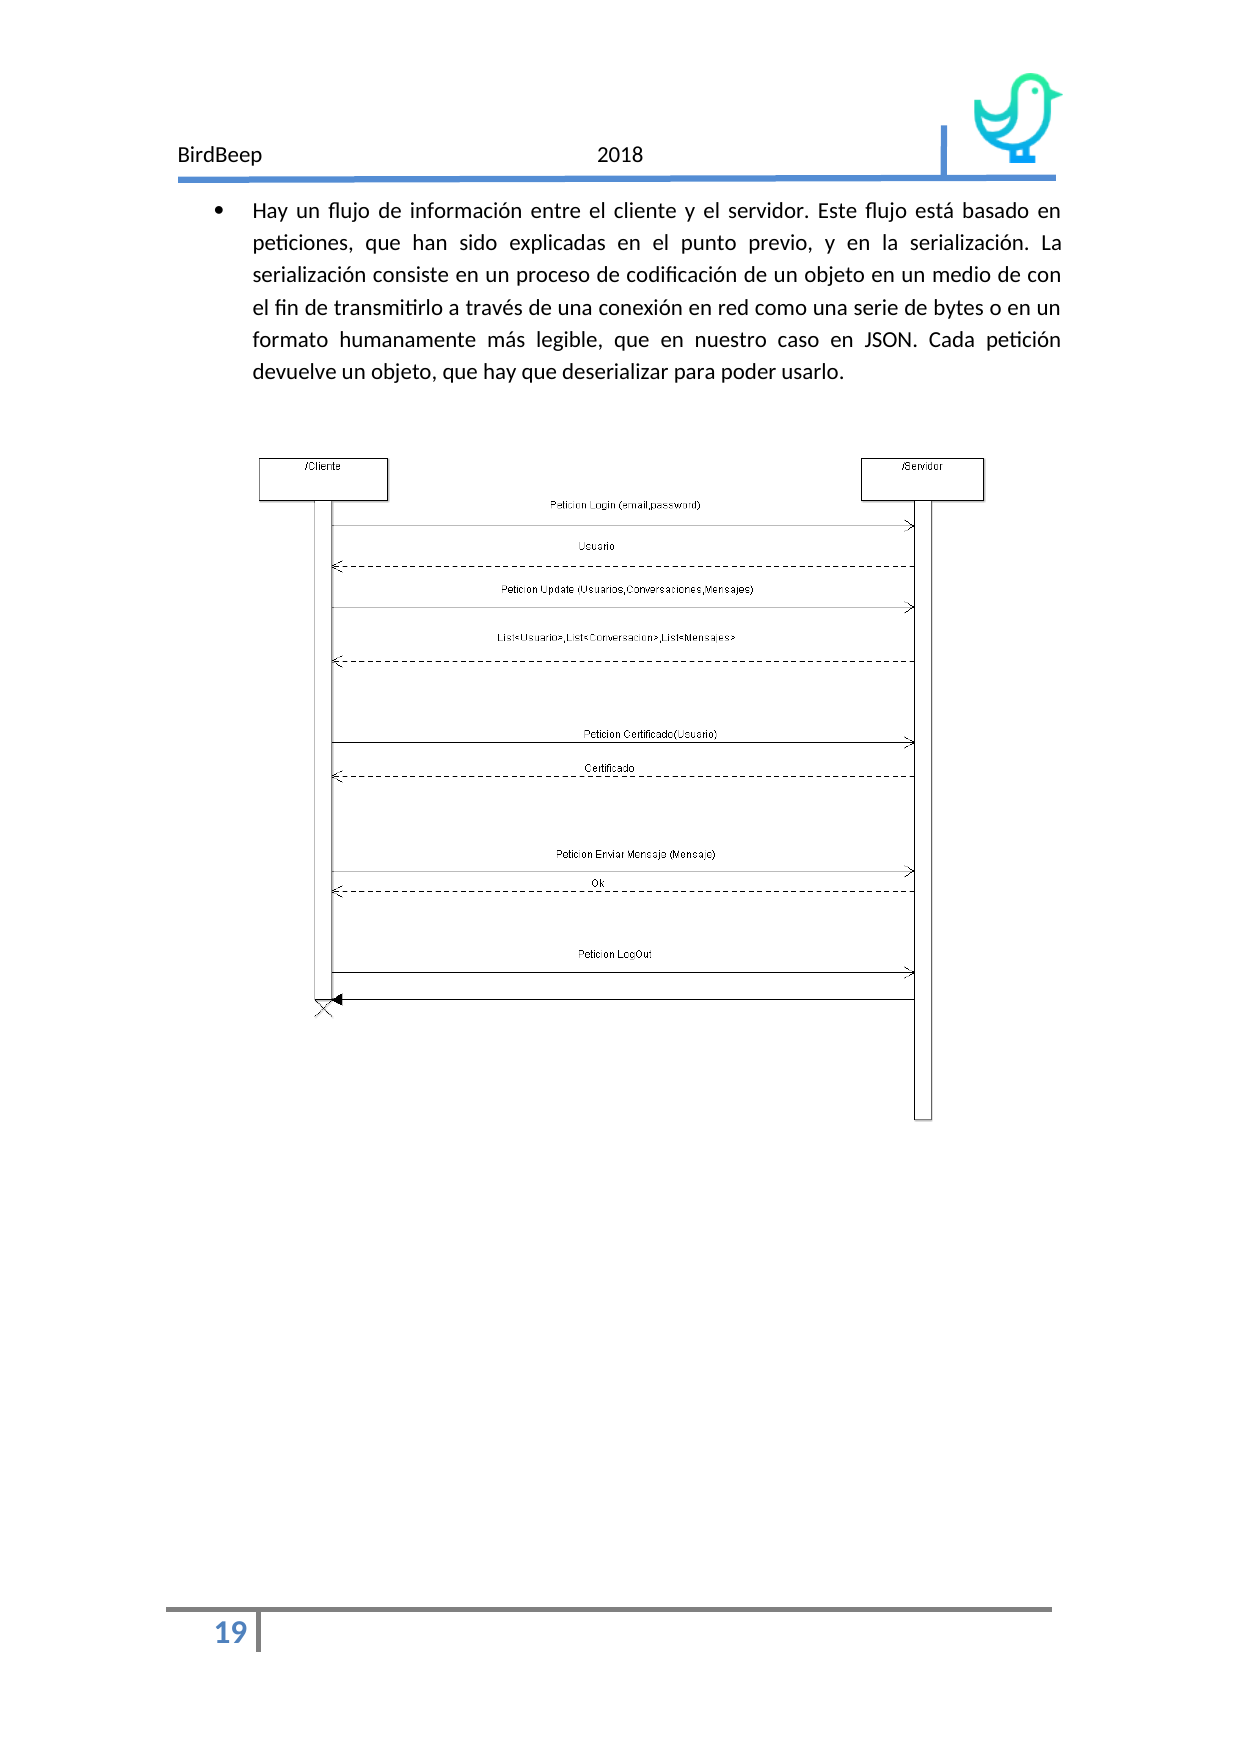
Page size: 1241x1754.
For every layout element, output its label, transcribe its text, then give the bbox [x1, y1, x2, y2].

list Hay un flujo de información entre el cliente y el servidor. Este flujo está basado en peticiones, que han sido explicadas en el punto previo, y en la serialización. La serialización consiste en un proceso de codificación de un objeto en un medio de con el fin de transmitirlo a través de una conexión en red como una serie de bytes o en un formato humanamente más legible, que en nuestro caso en JSON. Cada petición devuelve un objeto, que hay que deserializar para poder usarlo. [215, 196, 1063, 385]
picture [177, 410, 1063, 1235]
picture [974, 73, 1063, 163]
